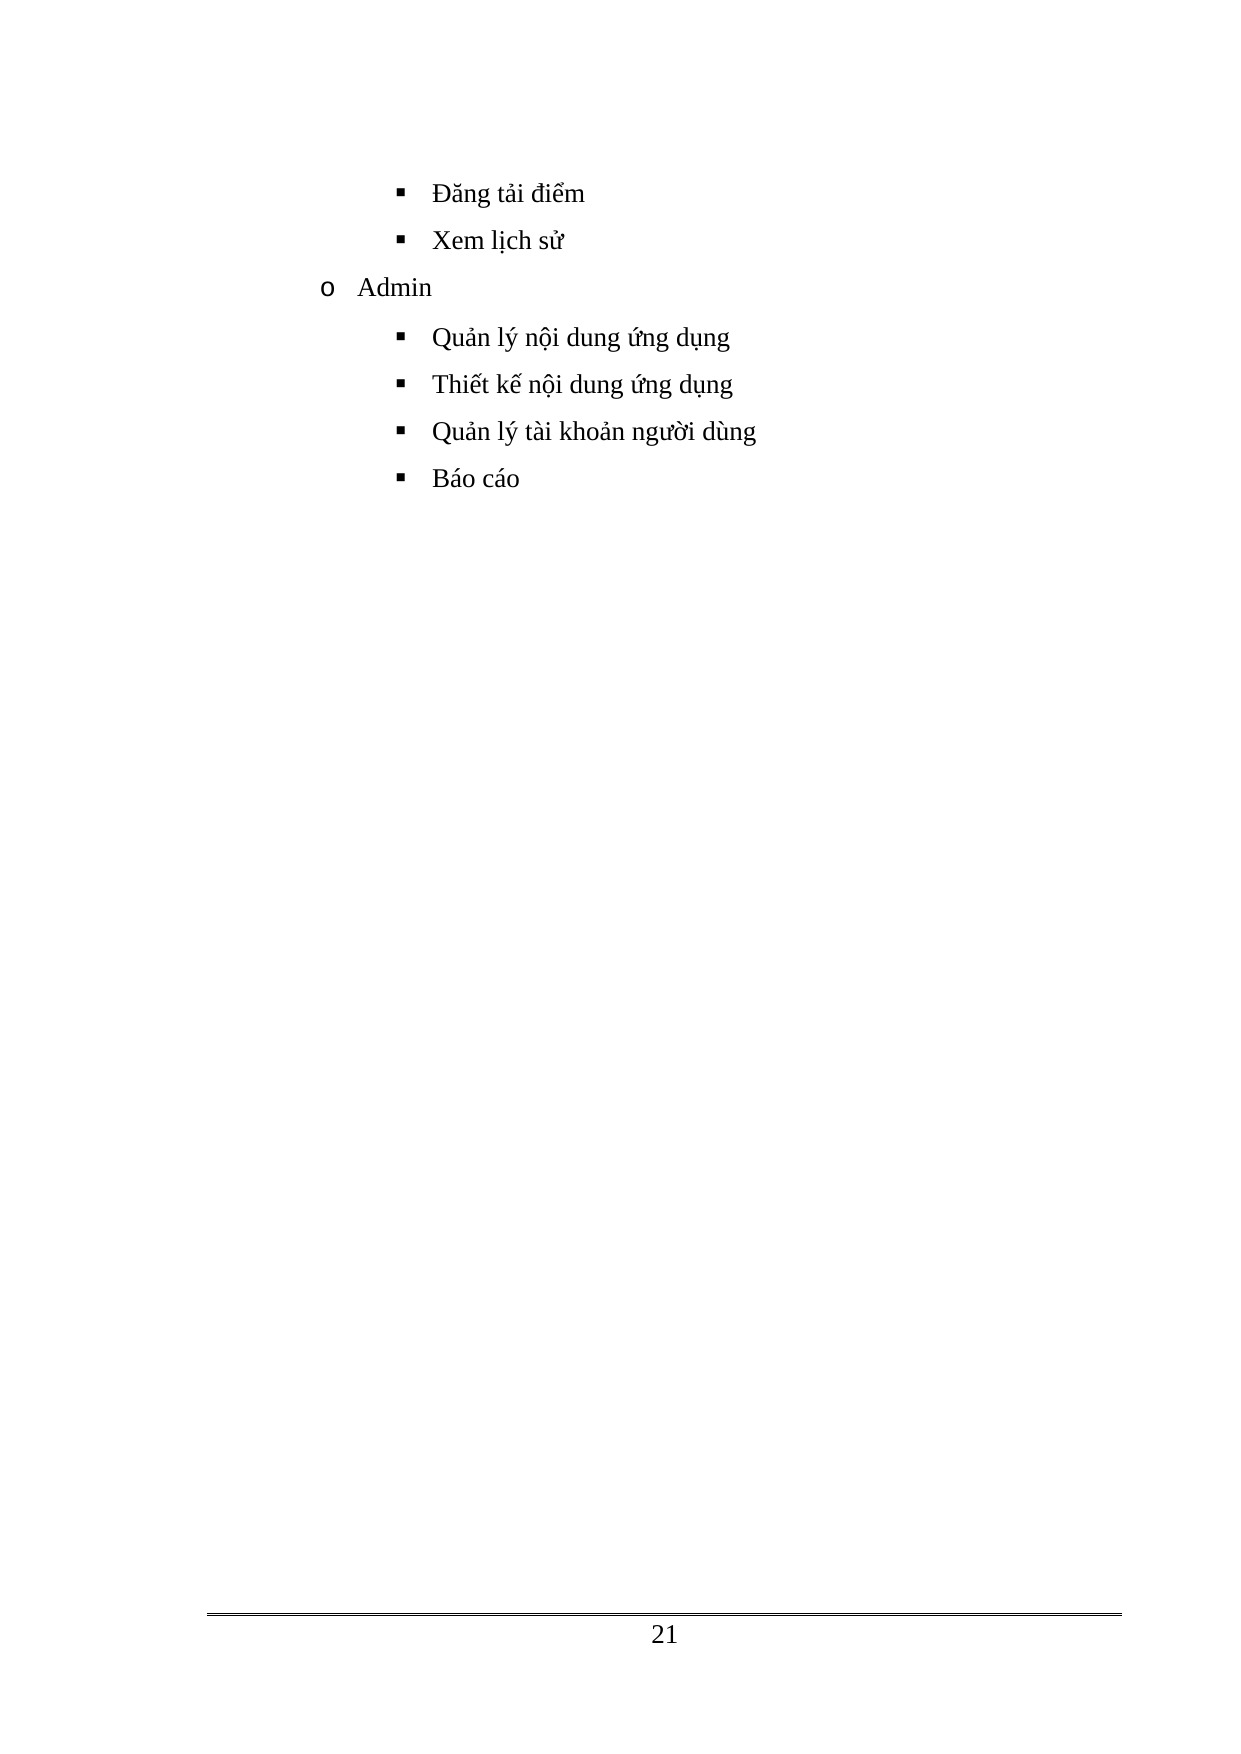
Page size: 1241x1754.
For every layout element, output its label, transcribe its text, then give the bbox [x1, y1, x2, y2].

list Đăng tải điểm [394, 177, 1122, 208]
list Admin [319, 271, 1122, 304]
list Xem lịch sử [394, 224, 1122, 255]
list Quản lý tài khoản người dùng [394, 415, 1122, 446]
list Thiết kế nội dung ứng dụng [394, 368, 1122, 399]
list Báo cáo [394, 462, 1122, 493]
list Quản lý nội dung ứng dụng [394, 321, 1122, 352]
